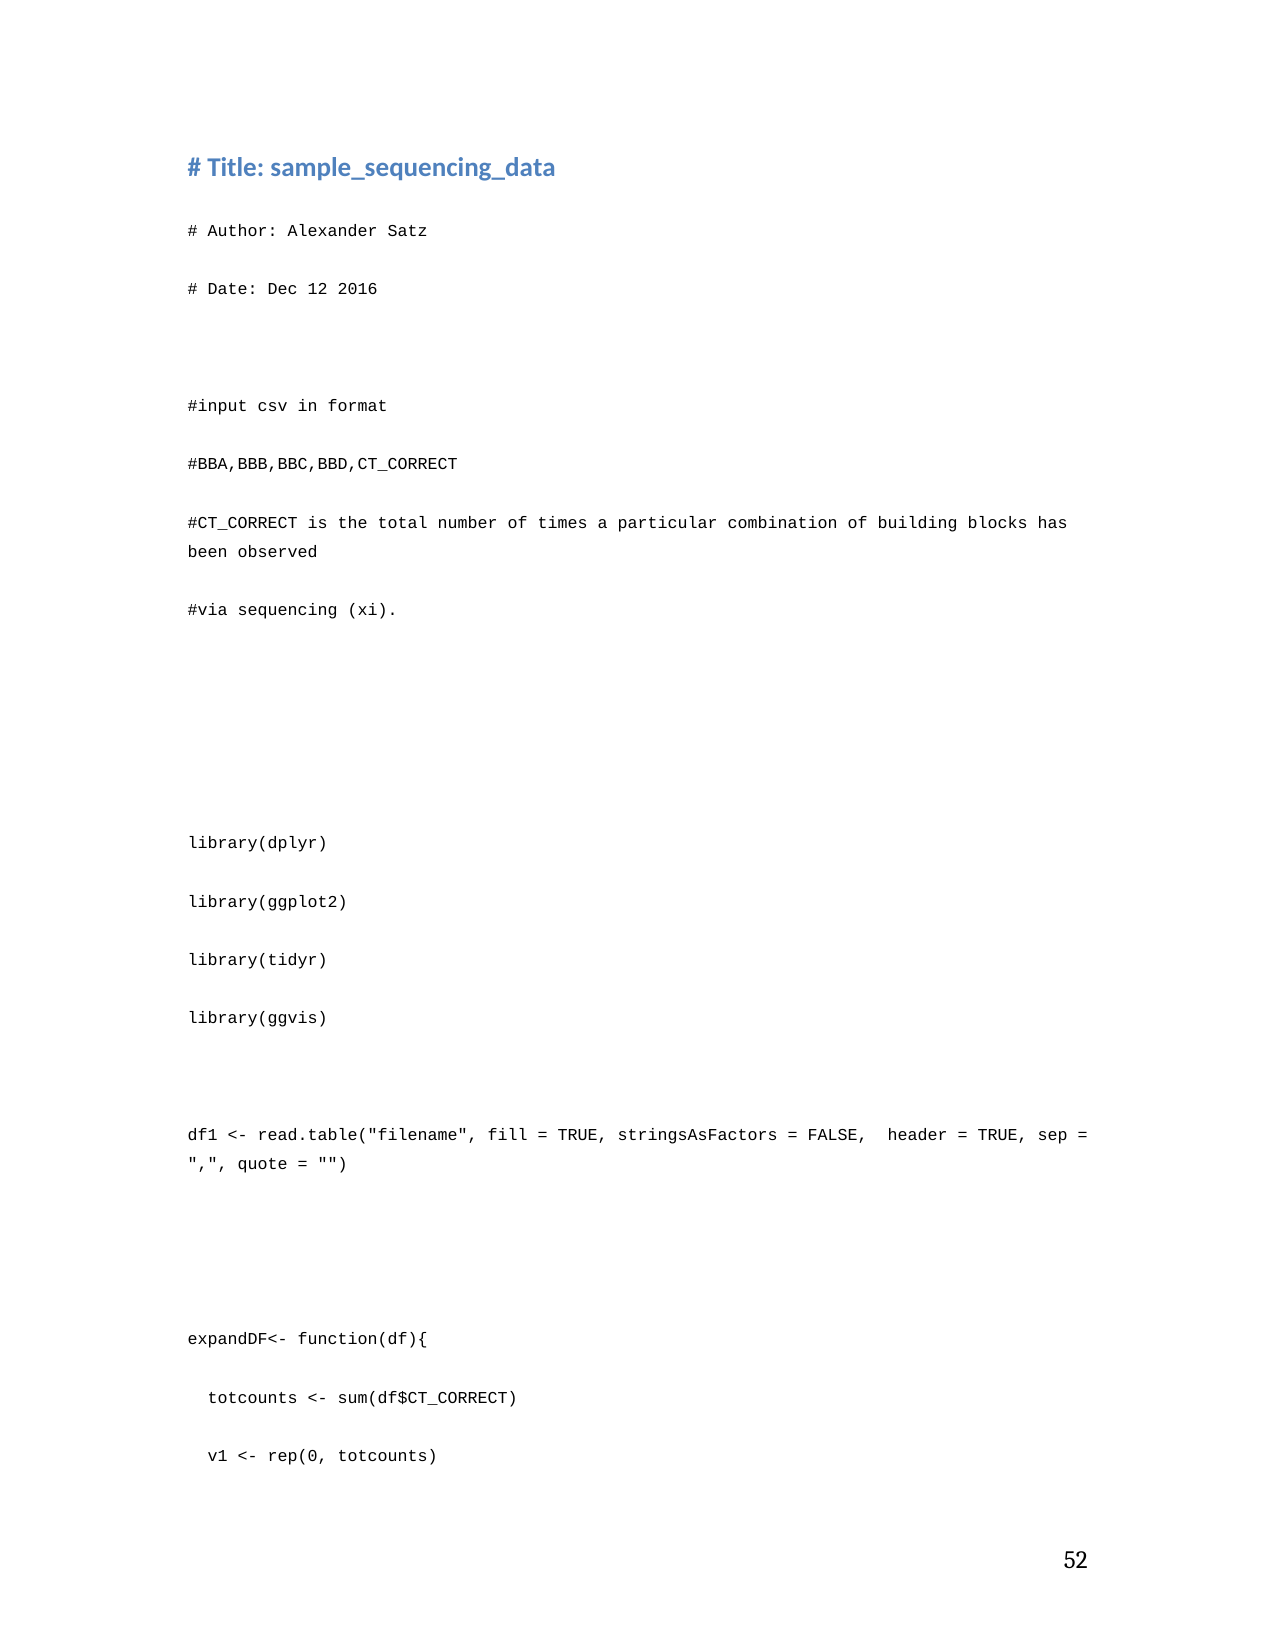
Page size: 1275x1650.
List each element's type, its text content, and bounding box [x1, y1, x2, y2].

text library(tidyr) [187, 941, 1087, 971]
text library(ggplot2) [187, 883, 1087, 912]
text #via sequencing (xi). [187, 591, 1087, 621]
text df1 <- read.table("filename", fill = TRUE, stringsAsFactors = FALSE, header = TRUE, sep = ",", quote = "") [187, 1116, 1087, 1175]
text v1 <- rep(0, totcounts) [187, 1437, 1087, 1466]
subtitle # Title: sample_sequencing_data [187, 150, 1087, 183]
text #input csv in format [187, 387, 1087, 416]
text library(ggvis) [187, 1000, 1087, 1029]
text #CT_CORRECT is the total number of times a particular combination of building blocks has been observed [187, 504, 1087, 562]
text totcounts <- sum(df$CT_CORRECT) [187, 1379, 1087, 1408]
text #BBA,BBB,BBC,BBD,CT_CORRECT [187, 446, 1087, 475]
text # Author: Alexander Satz [187, 212, 1087, 241]
text library(dplyr) [187, 825, 1087, 854]
text # Date: Dec 12 2016 [187, 271, 1087, 300]
text expandDF<- function(df){ [187, 1321, 1087, 1350]
